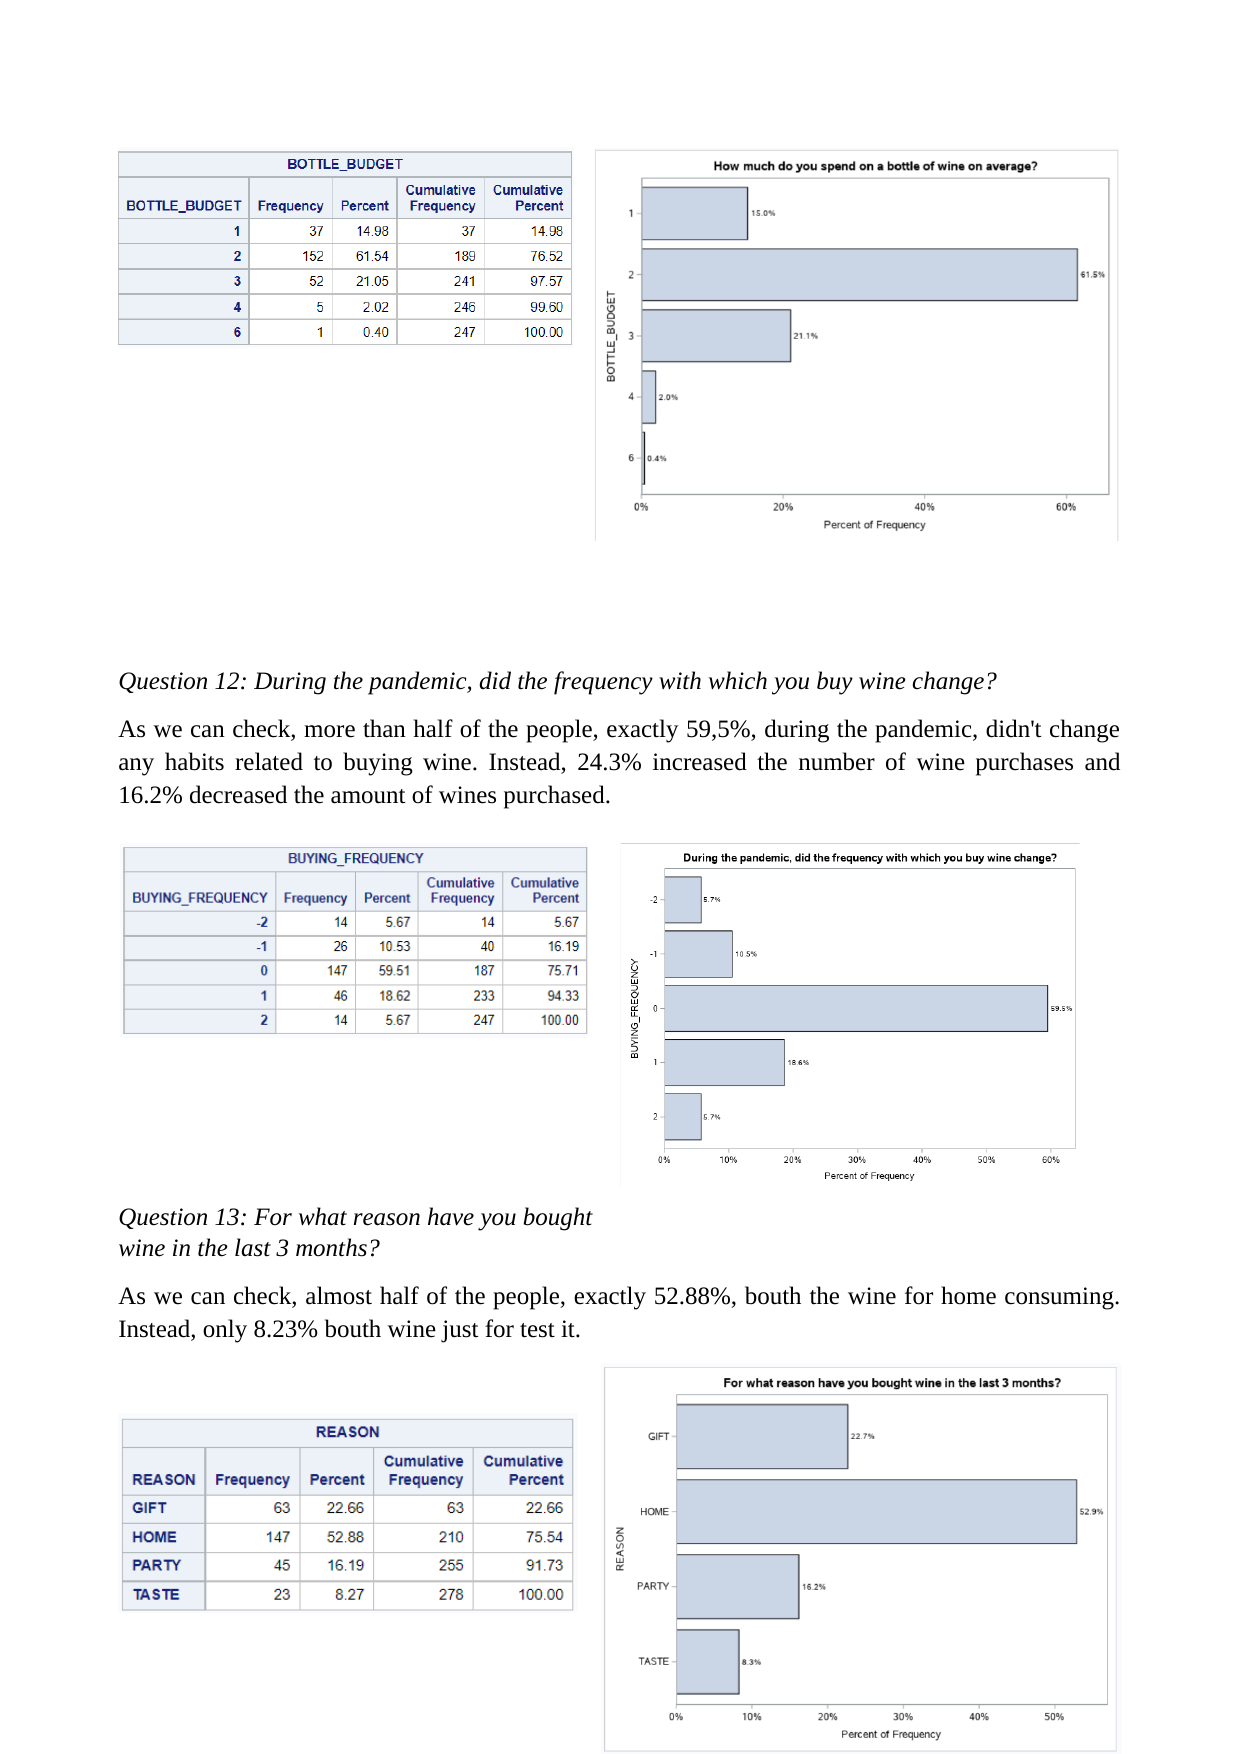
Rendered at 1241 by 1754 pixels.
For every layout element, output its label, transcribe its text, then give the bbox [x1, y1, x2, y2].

picture [118, 1413, 578, 1613]
picture [601, 1363, 1122, 1754]
text Question 13: For what reason have you bought wine in the last 3 months? [118, 1202, 1122, 1262]
text As we can check, more than half of the people, exactly 59,5%, during the pandemic, didn't change any habits related to buying wine. Instead, 24.3% increased the number of wine purchases and 16.2% decreased the amount of wines purchased. [118, 714, 1122, 809]
text Question 12: During the pandemic, did the frequency with which you buy wine change? [118, 666, 1122, 695]
picture [620, 843, 1079, 1187]
picture [118, 843, 588, 1037]
text As we can check, almost half of the people, exactly 52.88%, bouth the wine for home consuming. Instead, only 8.23% bouth wine just for test it. [118, 1281, 1122, 1343]
picture [593, 148, 1123, 544]
picture [118, 147, 574, 348]
